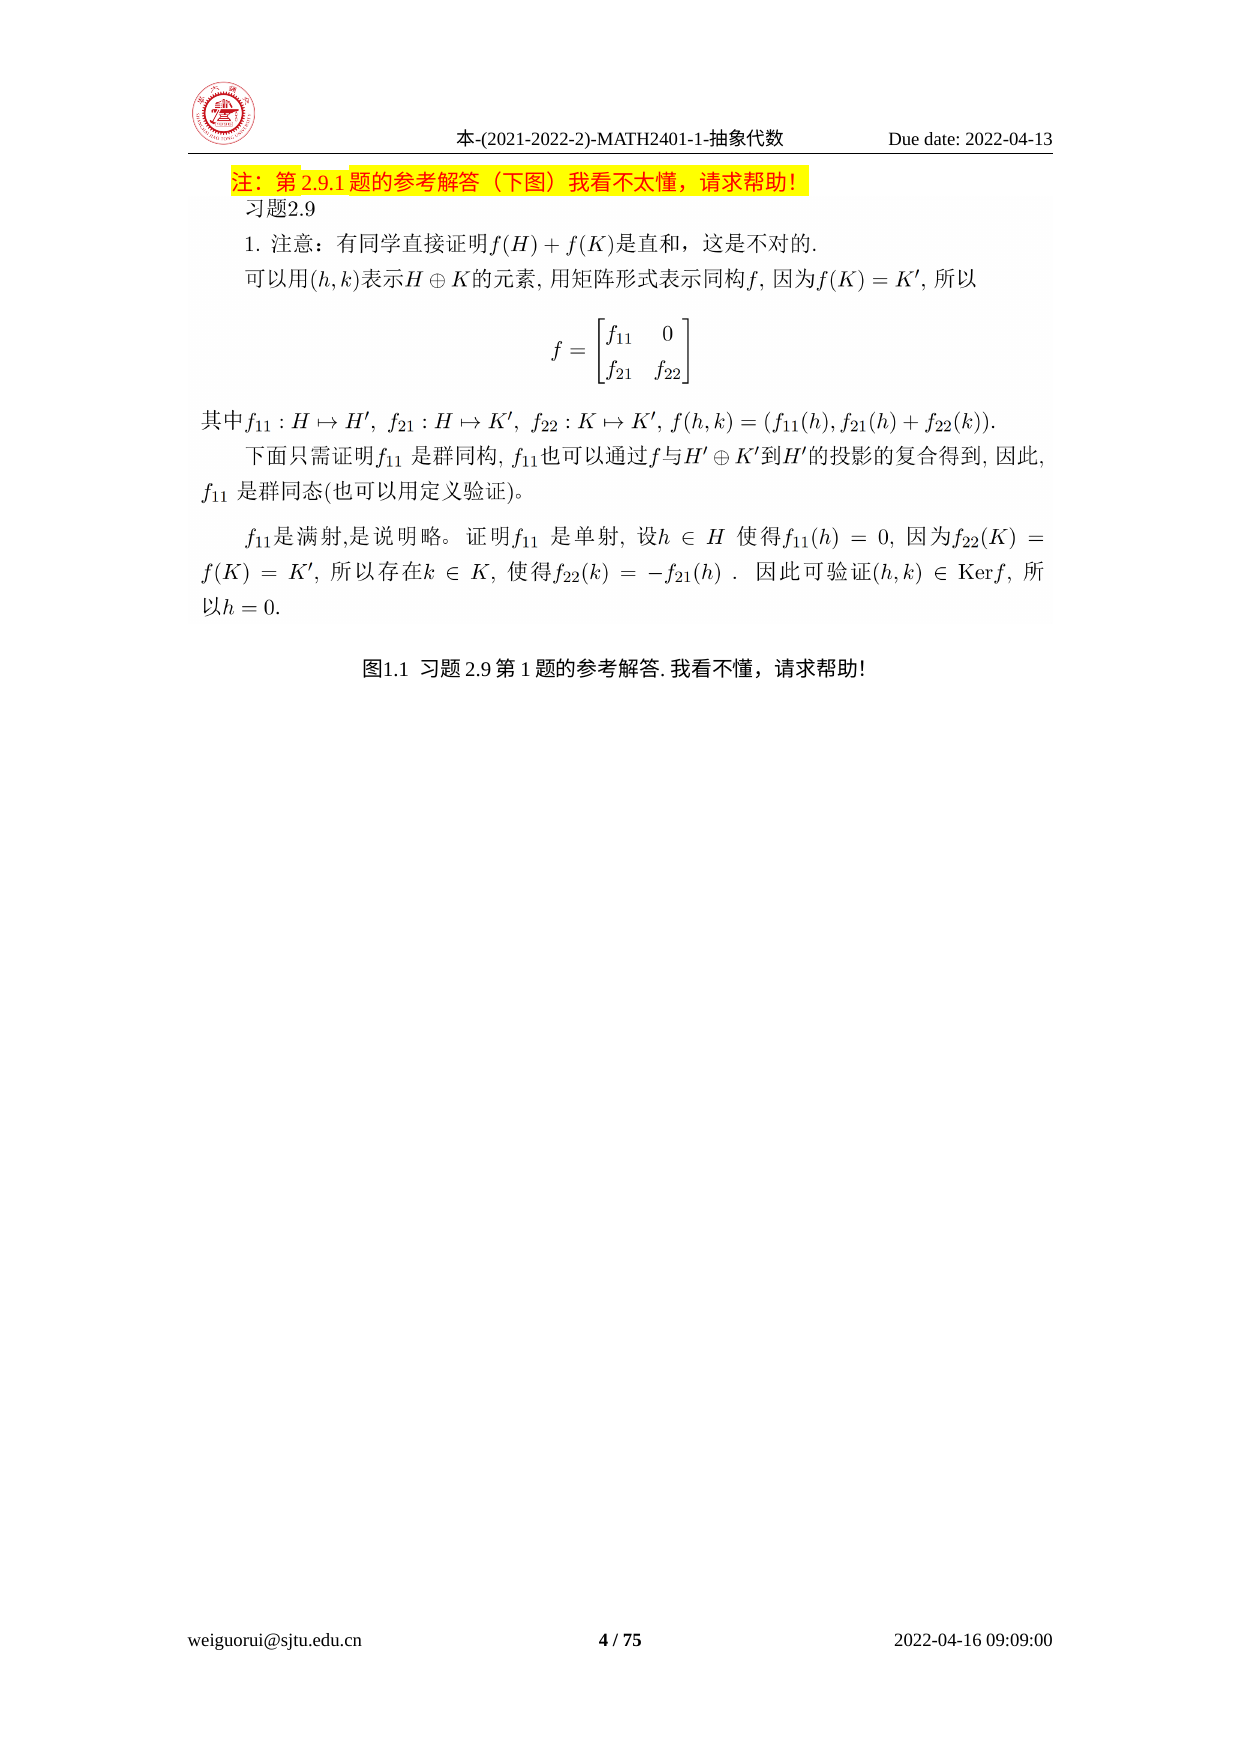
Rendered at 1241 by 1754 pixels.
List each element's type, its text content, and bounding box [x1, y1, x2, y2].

picture [188, 77, 259, 148]
text 注：第2.9.1题的参考解答（下图）我看不太懂，请求帮助！ [187, 164, 1053, 196]
picture [187, 196, 1053, 624]
